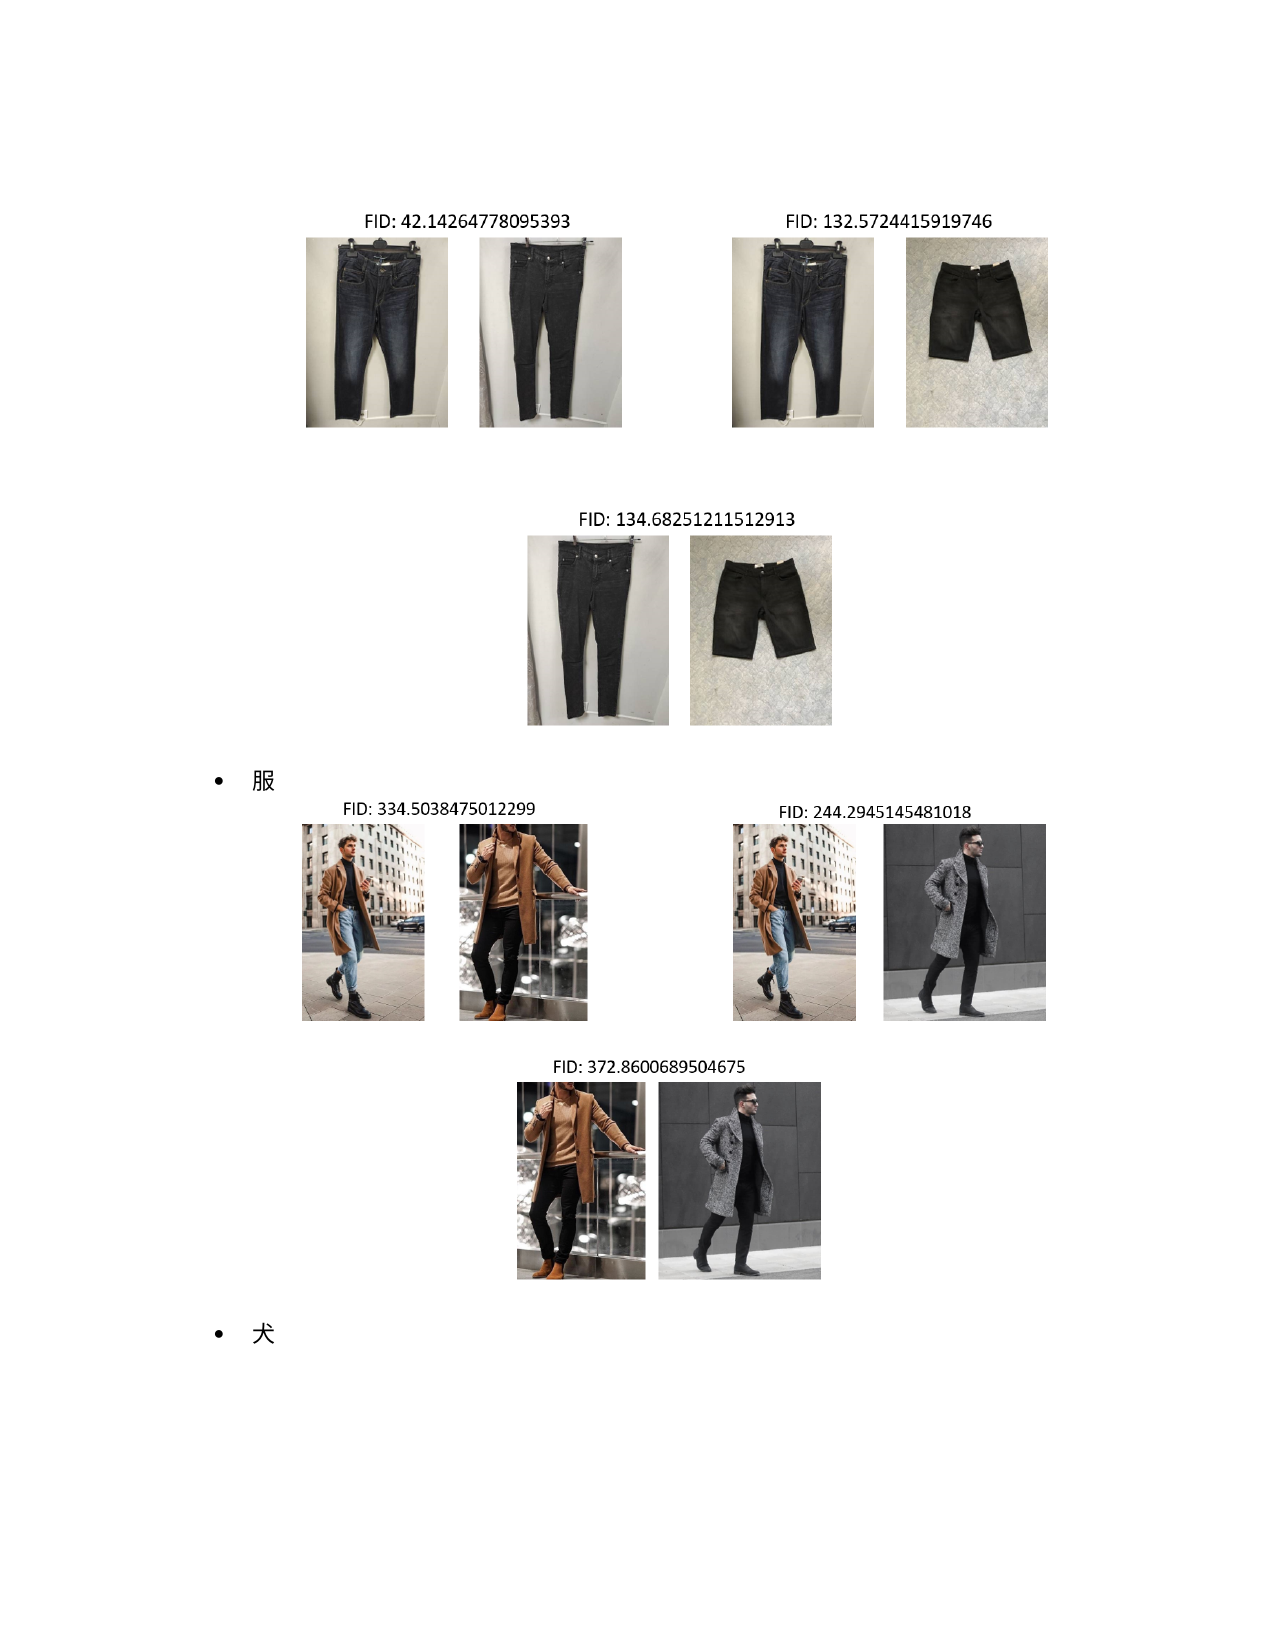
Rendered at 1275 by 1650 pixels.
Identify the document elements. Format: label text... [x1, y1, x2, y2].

list 犬 [215, 1316, 1098, 1349]
picture [297, 206, 1053, 731]
list 服 [215, 763, 1098, 796]
picture [298, 798, 1052, 1284]
